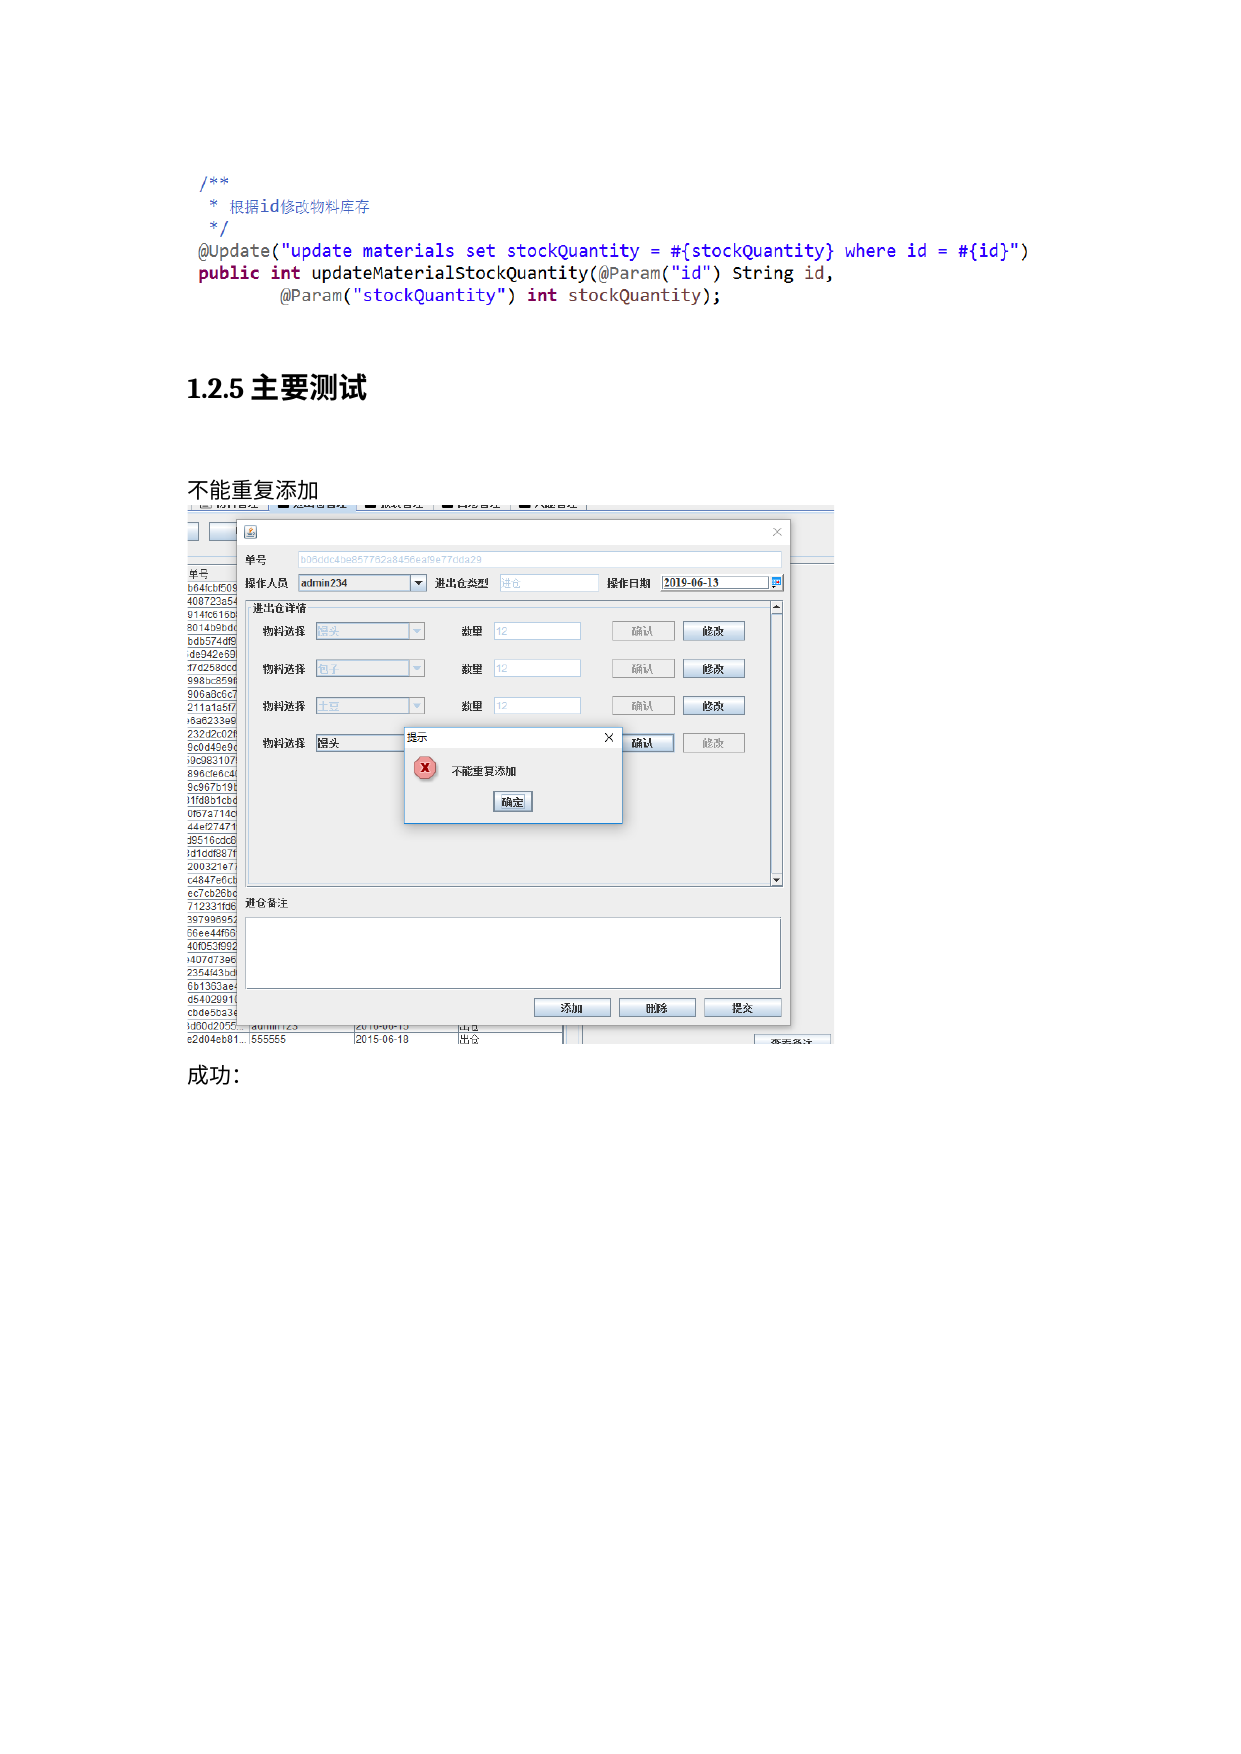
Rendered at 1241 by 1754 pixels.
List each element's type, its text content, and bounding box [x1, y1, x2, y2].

picture [187, 505, 835, 1044]
text 不能重复添加 [187, 472, 1053, 505]
text 成功： [187, 1057, 1053, 1090]
subtitle 1.2.5 主要测试 [187, 354, 1053, 419]
picture [187, 162, 1053, 316]
